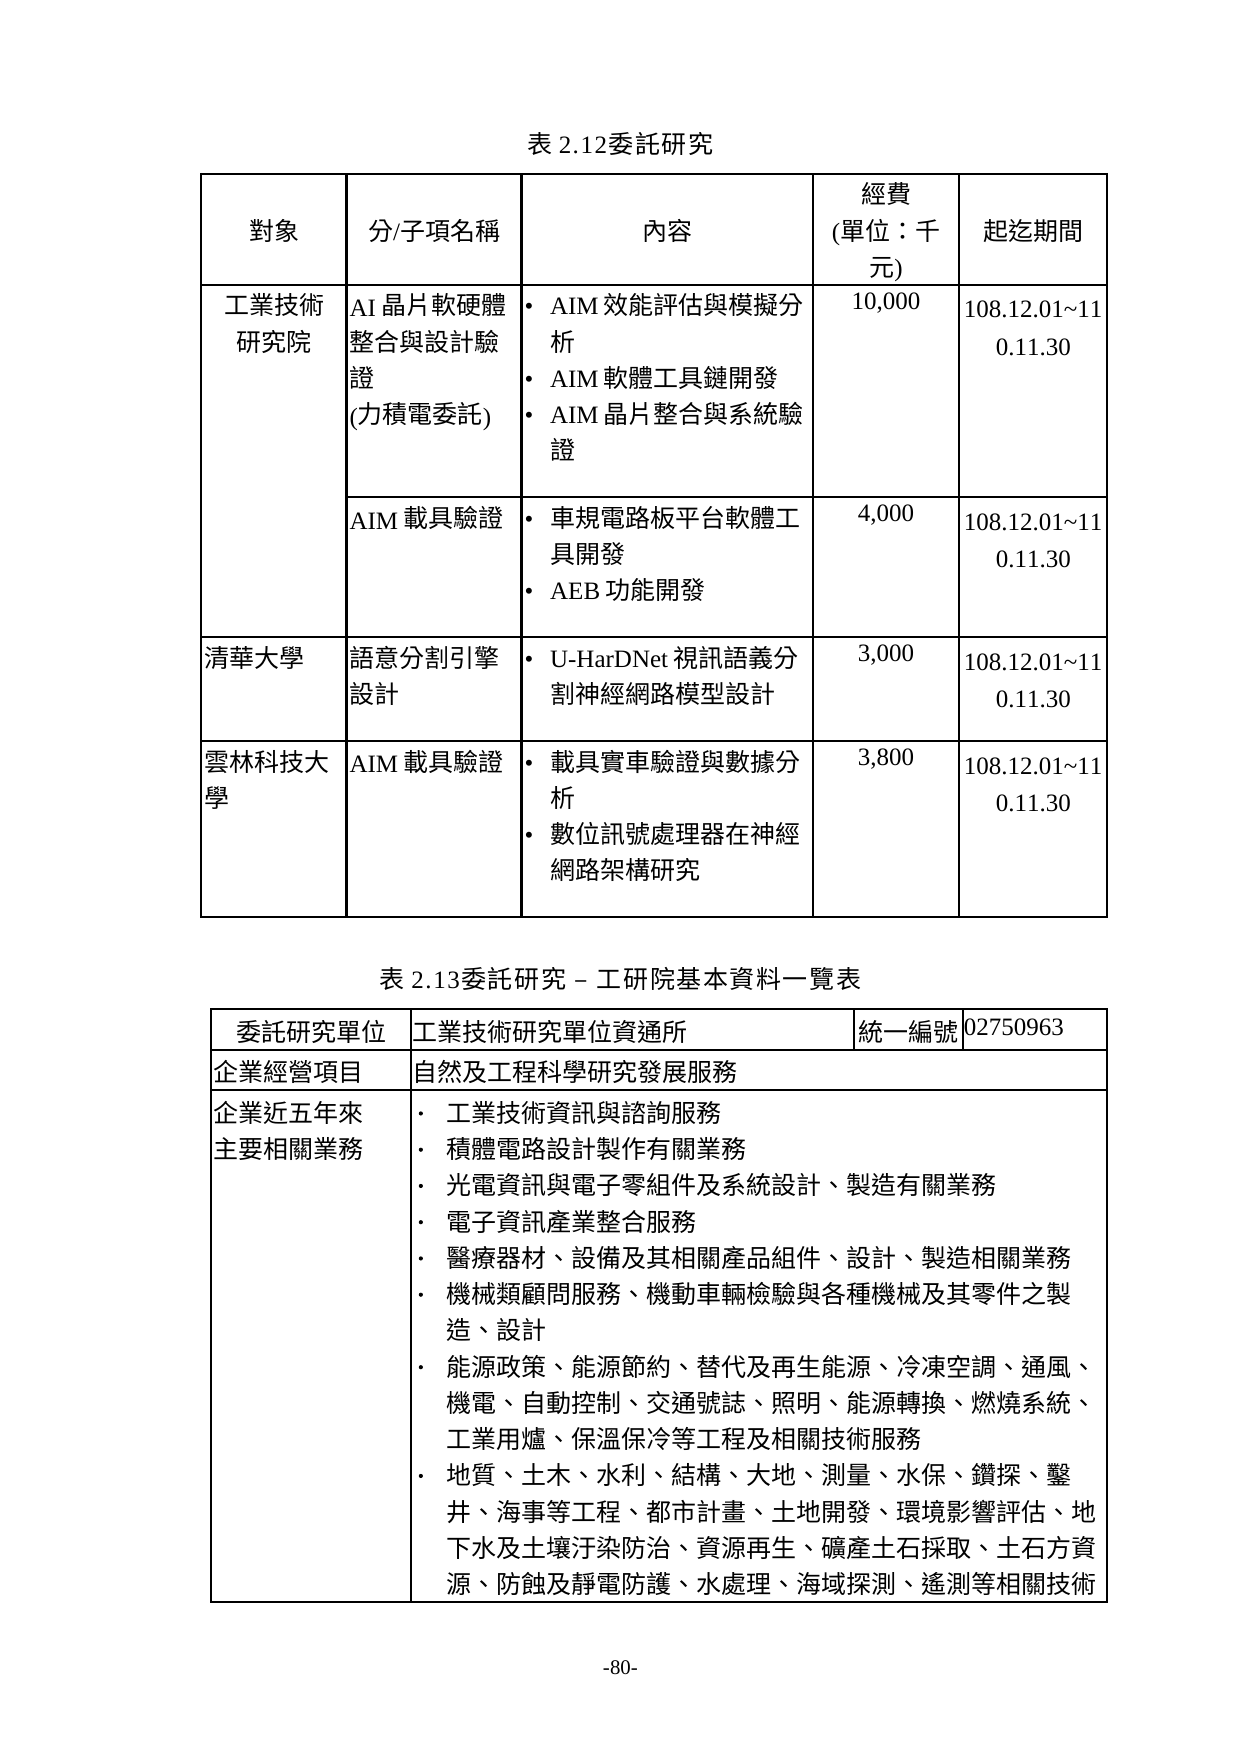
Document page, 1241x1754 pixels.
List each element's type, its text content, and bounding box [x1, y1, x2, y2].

table_cell AIM載具驗證 [348, 498, 520, 636]
table_header 內容 [523, 175, 812, 284]
table_cell 108.12.01~110.11.30 [960, 286, 1106, 496]
table_header 起迄期間 [960, 175, 1106, 284]
text 表2.12委託研究 [133, 124, 1107, 160]
table_header 委託研究單位 [212, 1010, 410, 1049]
table_cell 企業經營項目 [212, 1051, 410, 1089]
table_cell 3,800 [814, 742, 958, 916]
table_cell 4,000 [814, 498, 958, 636]
table_header 分/子項名稱 [348, 175, 520, 284]
table_cell 工業技術 研究院 [202, 286, 345, 636]
table_cell 3,000 [814, 638, 958, 740]
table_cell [412, 1091, 1106, 1601]
table_cell U-HarDNet視訊語義分割神經網路模型設計 [523, 638, 812, 740]
table_cell AI晶片軟硬體整合與設計驗證 (力積電委託) [348, 286, 520, 496]
table_cell 10,000 [814, 286, 958, 496]
table_cell 自然及工程科學研究發展服務 [412, 1051, 1106, 1089]
table_cell 語意分割引擎設計 [348, 638, 520, 740]
table_header 對象 [202, 175, 345, 284]
table_cell 108.12.01~110.11.30 [960, 498, 1106, 636]
table_cell 企業近五年來 主要相關業務 [212, 1091, 410, 1601]
table_cell 車規電路板平台軟體工具開發 AEB功能開發 [523, 498, 812, 636]
table_cell AIM效能評估與模擬分析 AIM軟體工具鏈開發 AIM晶片整合與系統驗證 [523, 286, 812, 496]
table_cell AIM載具驗證 [348, 742, 520, 916]
table_cell 108.12.01~110.11.30 [960, 742, 1106, 916]
table_cell 108.12.01~110.11.30 [960, 638, 1106, 740]
table_header 工業技術研究單位資通所 [412, 1010, 853, 1049]
table_header 經費 (單位：千元) [814, 175, 958, 284]
table_cell 雲林科技大學 [202, 742, 345, 916]
text 表2.13委託研究 – 工研院基本資料一覽表 [133, 959, 1107, 996]
table_cell 載具實車驗證與數據分析 數位訊號處理器在神經網路架構研究 [523, 742, 812, 916]
table_header 02750963 [964, 1010, 1106, 1049]
table_cell 清華大學 [202, 638, 345, 740]
table_header 統一編號 [855, 1010, 962, 1049]
